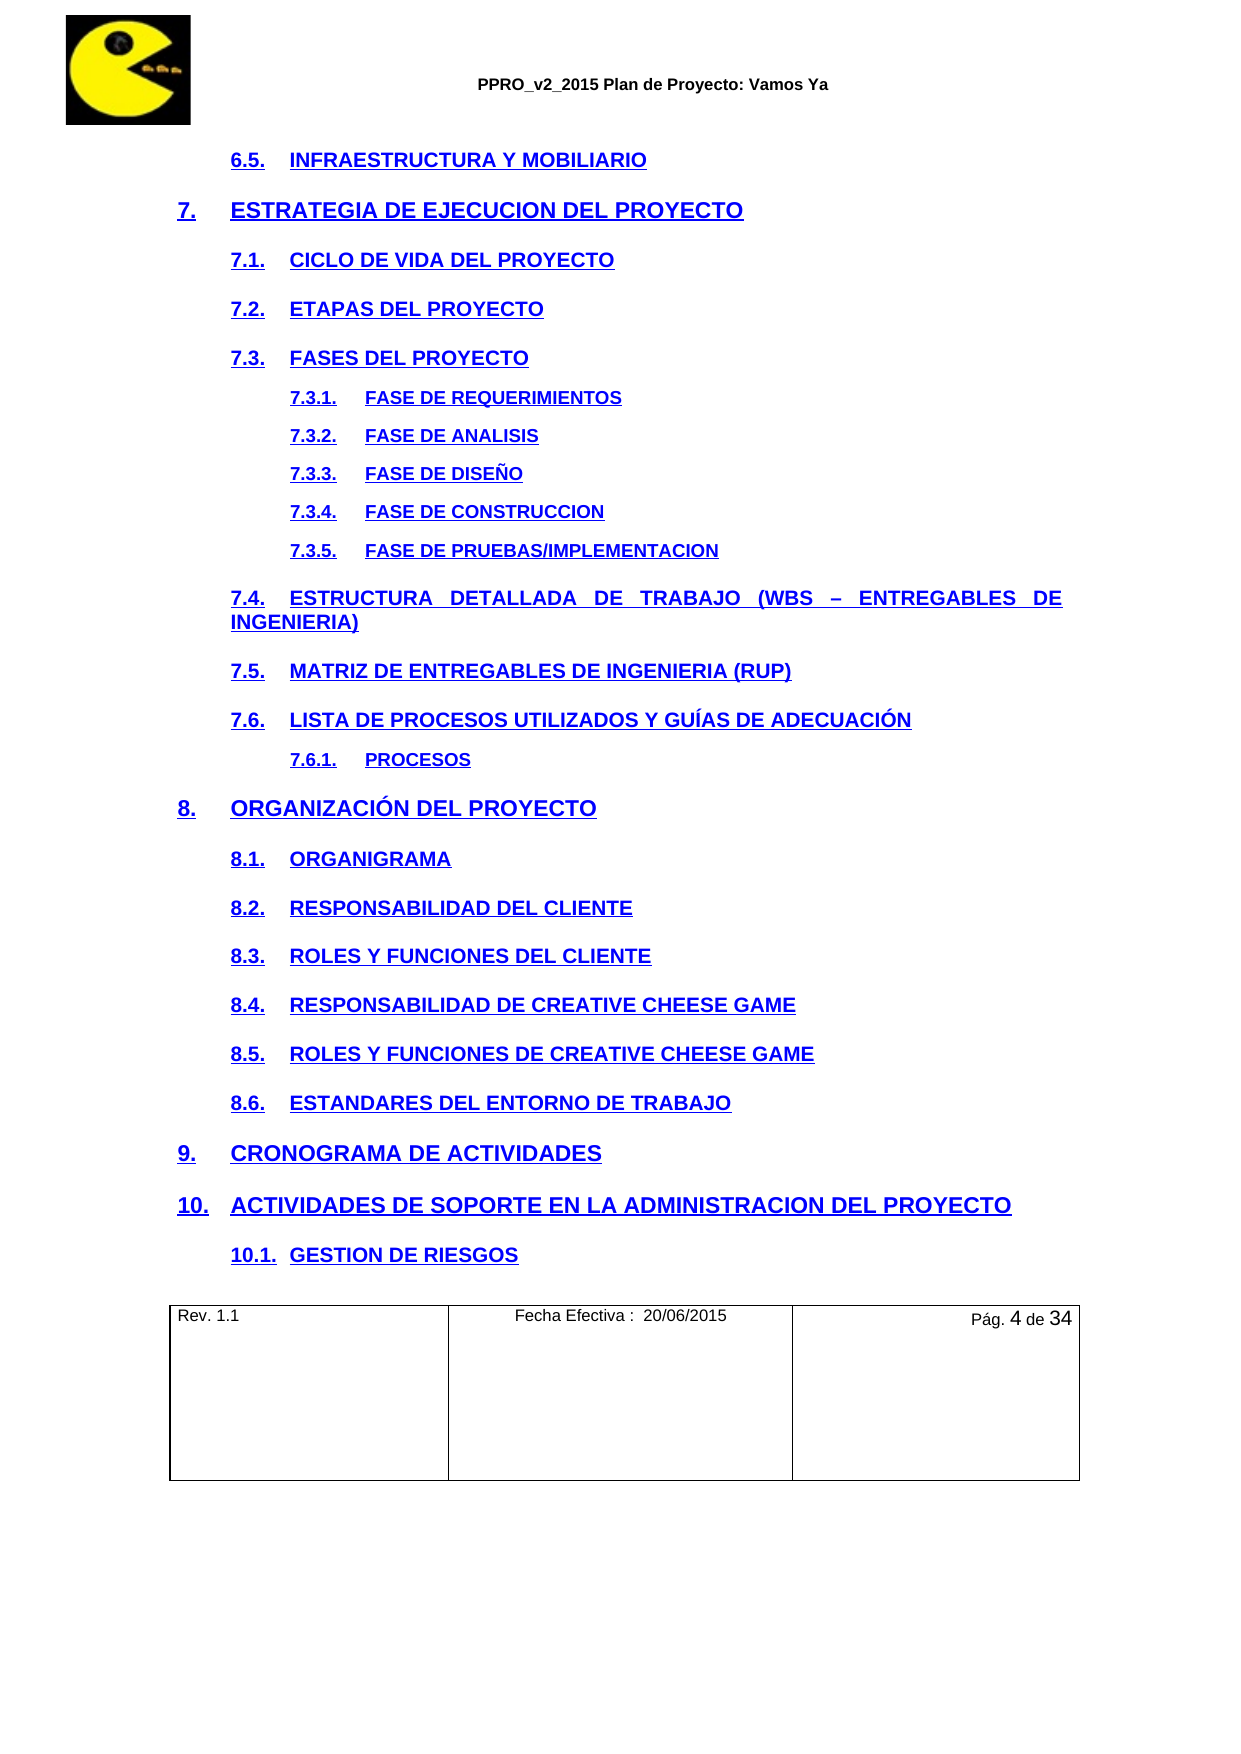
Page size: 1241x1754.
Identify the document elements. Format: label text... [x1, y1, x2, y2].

text 9. CRONOGRAMA DE ACTIVIDADES [177, 1140, 1063, 1167]
text 7.3.1. FASE DE REQUERIMIENTOS [290, 387, 1063, 408]
text 8.4. RESPONSABILIDAD DE CREATIVE CHEESE GAME [230, 993, 1063, 1017]
text 8. ORGANIZACIÓN DEL PROYECTO [177, 795, 1063, 821]
text 7.2. ETAPAS DEL PROYECTO [230, 297, 1063, 321]
text 7. ESTRATEGIA DE EJECUCION DEL PROYECTO [177, 197, 1063, 223]
text 7.5. MATRIZ DE ENTREGABLES DE INGENIERIA (RUP) [230, 659, 1063, 683]
text 8.2. RESPONSABILIDAD DEL CLIENTE [230, 895, 1063, 919]
text 10. ACTIVIDADES DE SOPORTE EN LA ADMINISTRACION DEL PROYECTO [177, 1192, 1063, 1218]
text 8.6. ESTANDARES DEL ENTORNO DE TRABAJO [230, 1091, 1063, 1115]
text 10.1. GESTION DE RIESGOS [230, 1243, 1063, 1267]
text 7.3.5. FASE DE PRUEBAS/IMPLEMENTACION [290, 539, 1063, 561]
text 7.3.3. FASE DE DISEÑO [290, 463, 1063, 484]
text 7.6. LISTA DE PROCESOS UTILIZADOS Y GUÍAS DE ADECUACIÓN [230, 708, 1063, 732]
text 7.3.4. FASE DE CONSTRUCCION [290, 501, 1063, 523]
text 7.3.2. FASE DE ANALISIS [290, 425, 1063, 446]
picture [65, 15, 191, 125]
text 7.4. ESTRUCTURA DETALLADA DE TRABAJO (WBS – ENTREGABLES DE INGENIERIA) [230, 586, 1063, 634]
text 7.1. CICLO DE VIDA DEL PROYECTO [230, 248, 1063, 272]
text 8.1. ORGANIGRAMA [230, 846, 1063, 870]
text 7.3. FASES DEL PROYECTO [230, 346, 1063, 370]
text 6.5. INFRAESTRUCTURA Y MOBILIARIO [230, 148, 1063, 172]
text 8.5. ROLES Y FUNCIONES DE CREATIVE CHEESE GAME [230, 1042, 1063, 1066]
text 8.3. ROLES Y FUNCIONES DEL CLIENTE [230, 944, 1063, 968]
text 7.6.1. PROCESOS [290, 748, 1063, 770]
